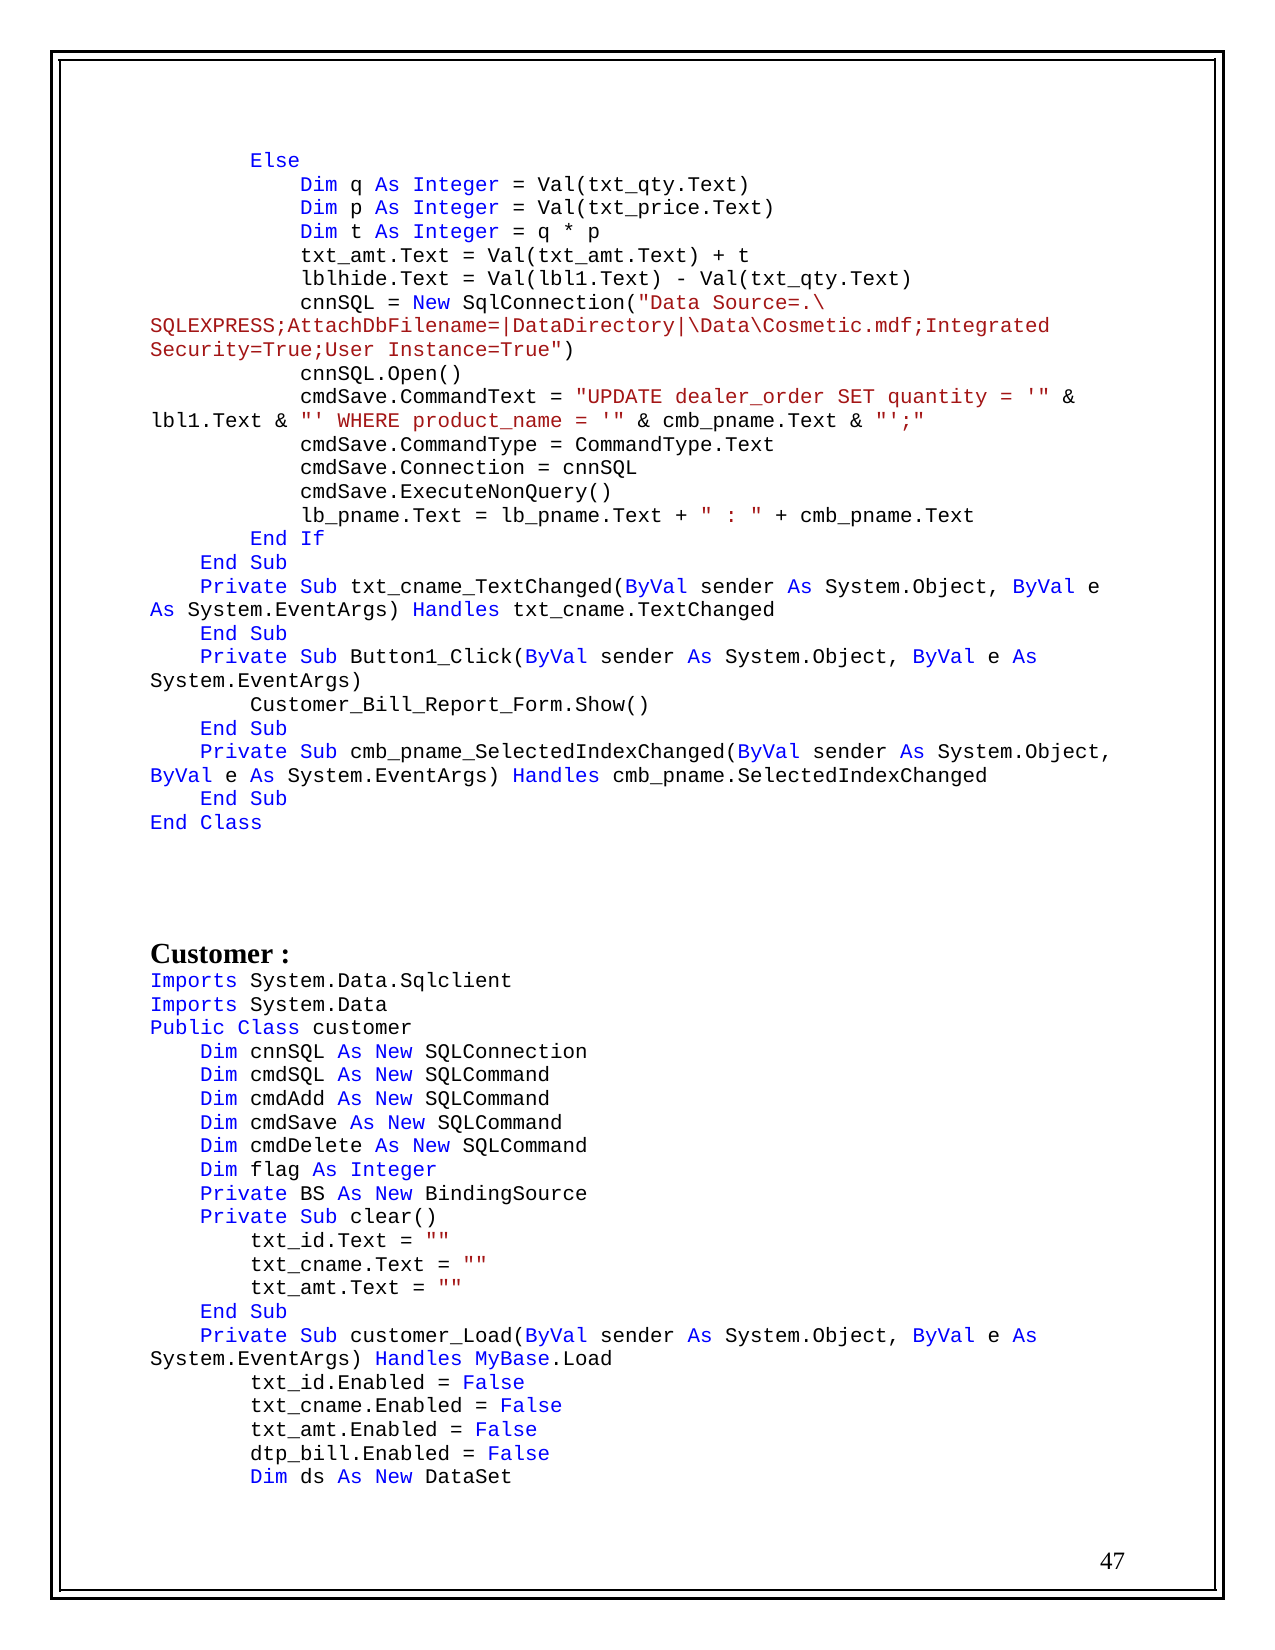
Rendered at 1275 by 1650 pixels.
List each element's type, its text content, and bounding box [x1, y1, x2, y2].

text Dim cmdDelete As New SQLCommand [150, 1135, 1125, 1159]
text End Sub [150, 623, 1125, 647]
text Dim ds As New DataSet [150, 1466, 1125, 1490]
text Customer_Bill_Report_Form.Show() [150, 694, 1125, 717]
text Dim p As Integer = Val(txt_price.Text) [150, 197, 1125, 221]
text Dim cmdSave As New SQLCommand [150, 1112, 1125, 1135]
text lblhide.Text = Val(lbl1.Text) - Val(txt_qty.Text) [150, 268, 1125, 292]
text dtp_bill.Enabled = False [150, 1443, 1125, 1466]
text Imports System.Data.Sqlclient [150, 970, 1125, 993]
text Else [150, 150, 1125, 174]
text Private Sub clear() [150, 1206, 1125, 1230]
text cmdSave.CommandType = CommandType.Text [150, 434, 1125, 457]
text Dim flag As Integer [150, 1159, 1125, 1183]
text Private Sub customer_Load(ByVal sender As System.Object, ByVal e As System.EventArgs) Handles MyBase.Load [150, 1324, 1125, 1372]
text Dim cnnSQL As New SQLConnection [150, 1041, 1125, 1064]
text lb_pname.Text = lb_pname.Text + " : " + cmb_pname.Text [150, 505, 1125, 528]
text Dim t As Integer = q * p [150, 221, 1125, 244]
text End Class [150, 812, 1125, 836]
text txt_cname.Text = "" [150, 1254, 1125, 1277]
text Public Class customer [150, 1017, 1125, 1041]
text End Sub [150, 788, 1125, 812]
text Private Sub txt_cname_TextChanged(ByVal sender As System.Object, ByVal e As System.EventArgs) Handles txt_cname.TextChanged [150, 576, 1125, 623]
text Private BS As New BindingSource [150, 1183, 1125, 1206]
text Private Sub cmb_pname_SelectedIndexChanged(ByVal sender As System.Object, ByVal e As System.EventArgs) Handles cmb_pname.SelectedIndexChanged [150, 741, 1125, 788]
text Dim cmdAdd As New SQLCommand [150, 1088, 1125, 1112]
text txt_cname.Enabled = False [150, 1396, 1125, 1419]
text End Sub [150, 717, 1125, 741]
text cmdSave.Connection = cnnSQL [150, 457, 1125, 481]
text cnnSQL = New SqlConnection("Data Source=.\SQLEXPRESS;AttachDbFilename=|DataDirectory|\Data\Cosmetic.mdf;Integrated Security=True;User Instance=True") [150, 292, 1125, 363]
text txt_amt.Text = Val(txt_amt.Text) + t [150, 244, 1125, 268]
text txt_amt.Enabled = False [150, 1419, 1125, 1443]
text Dim cmdSQL As New SQLCommand [150, 1064, 1125, 1088]
text cmdSave.ExecuteNonQuery() [150, 481, 1125, 505]
text Imports System.Data [150, 993, 1125, 1017]
text cmdSave.CommandText = "UPDATE dealer_order SET quantity = '" & lbl1.Text & "' WHERE product_name = '" & cmb_pname.Text & "';" [150, 386, 1125, 434]
text txt_id.Enabled = False [150, 1372, 1125, 1396]
text End If [150, 528, 1125, 552]
text txt_amt.Text = "" [150, 1277, 1125, 1301]
text txt_id.Text = "" [150, 1230, 1125, 1254]
text Private Sub Button1_Click(ByVal sender As System.Object, ByVal e As System.EventArgs) [150, 647, 1125, 694]
text Customer : [150, 936, 1125, 970]
text cnnSQL.Open() [150, 363, 1125, 386]
text Dim q As Integer = Val(txt_qty.Text) [150, 174, 1125, 197]
text End Sub [150, 1301, 1125, 1324]
text End Sub [150, 552, 1125, 576]
